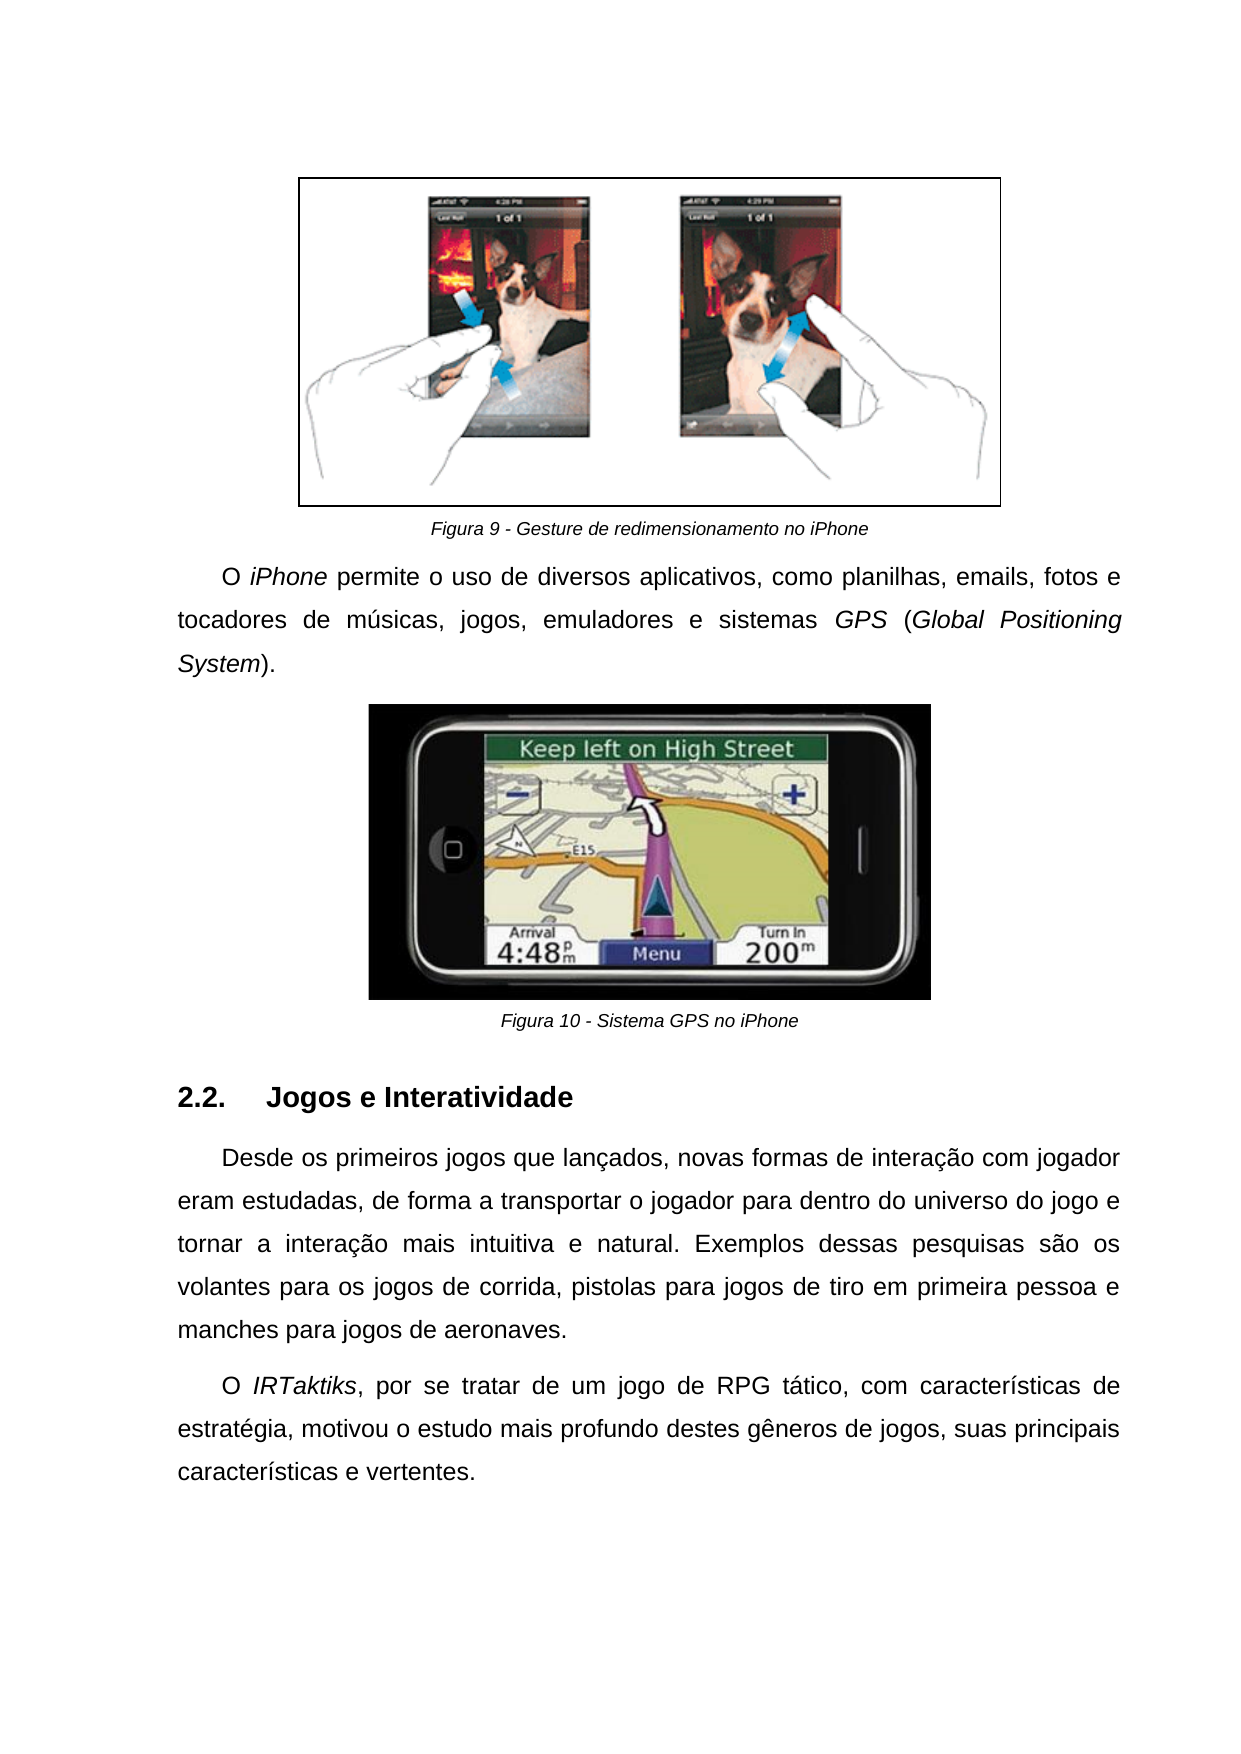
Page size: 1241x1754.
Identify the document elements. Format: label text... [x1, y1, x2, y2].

subtitle Jogos e Interatividade [177, 1080, 1122, 1113]
picture [300, 179, 1000, 505]
text O IRTaktiks, por se tratar de um jogo de RPG tático, com características de estratégia, motivou o estudo mais profundo destes gêneros de jogos, suas principais características e vertentes. [177, 1371, 1122, 1486]
picture [368, 704, 931, 1000]
text O iPhone permite o uso de diversos aplicativos, como planilhas, emails, fotos e tocadores de músicas, jogos, emuladores e sistemas GPS (Global Positioning System). [177, 562, 1122, 677]
text Desde os primeiros jogos que lançados, novas formas de interação com jogador eram estudadas, de forma a transportar o jogador para dentro do universo do jogo e tornar a interação mais intuitiva e natural. Exemplos dessas pesquisas são os volantes para os jogos de corrida, pistolas para jogos de tiro em primeira pessoa e manches para jogos de aeronaves. [177, 1143, 1122, 1344]
